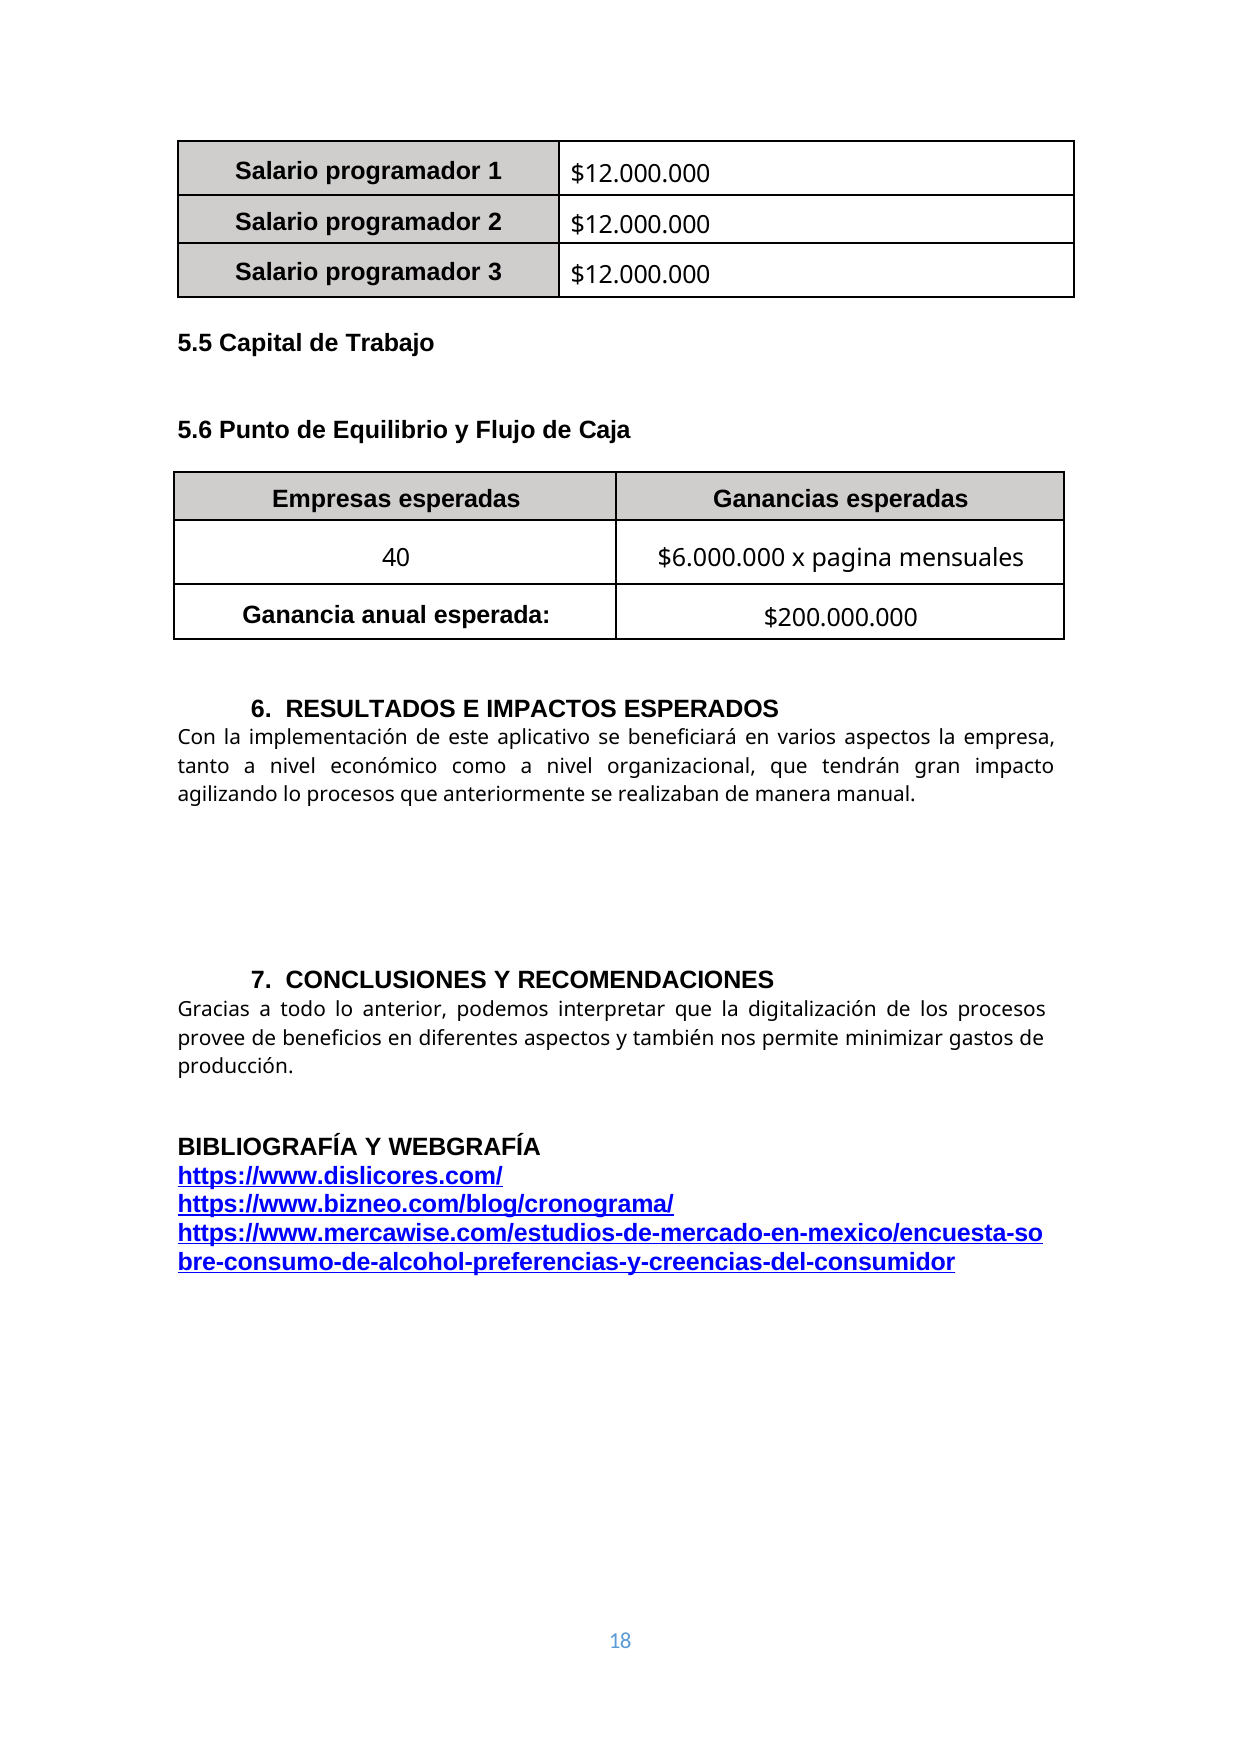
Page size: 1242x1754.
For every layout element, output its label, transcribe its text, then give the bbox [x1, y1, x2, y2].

table_cell $200.000.000 [617, 585, 1063, 637]
table_cell Salario programador 3 [179, 244, 558, 296]
text https://www.dislicores.com/ https://www.bizneo.com/blog/cronograma/ [177, 1161, 996, 1218]
table_header $12.000.000 [560, 142, 1073, 194]
subtitle BIBLIOGRAFÍA Y WEBGRAFÍA [177, 1132, 1183, 1161]
table_header Salario programador 1 [179, 142, 558, 194]
table_cell Ganancia anual esperada: [175, 585, 615, 637]
subtitle RESULTADOS E IMPACTOS ESPERADOS [251, 694, 1183, 722]
text Gracias a todo lo anterior, podemos interpretar que la digitalización de los procesos provee de beneficios en diferentes aspectos y también nos permite minimizar gastos de producción. [177, 994, 1046, 1079]
text Con la implementación de este aplicativo se beneficiará en varios aspectos la empresa, tanto a nivel económico como a nivel organizacional, que tendrán gran impacto agilizando lo procesos que anteriormente se realizaban de manera manual. [177, 722, 1055, 808]
subtitle CONCLUSIONES Y RECOMENDACIONES [251, 965, 1183, 994]
table_cell $12.000.000 [560, 196, 1073, 242]
table_cell Salario programador 2 [179, 196, 558, 242]
table_cell 40 [175, 521, 615, 583]
list Capital de Trabajo [177, 328, 1183, 357]
table_cell $12.000.000 [560, 244, 1073, 296]
text https://www.mercawise.com/estudios-de-mercado-en-mexico/encuesta-so bre-consumo-de-alcohol-preferencias-y-creencias-del-consumidor [177, 1218, 1056, 1276]
table_cell $6.000.000 x pagina mensuales [617, 521, 1063, 583]
table_header Ganancias esperadas [617, 473, 1063, 519]
list Punto de Equilibrio y Flujo de Caja [177, 415, 1183, 443]
table_header Empresas esperadas [175, 473, 615, 519]
